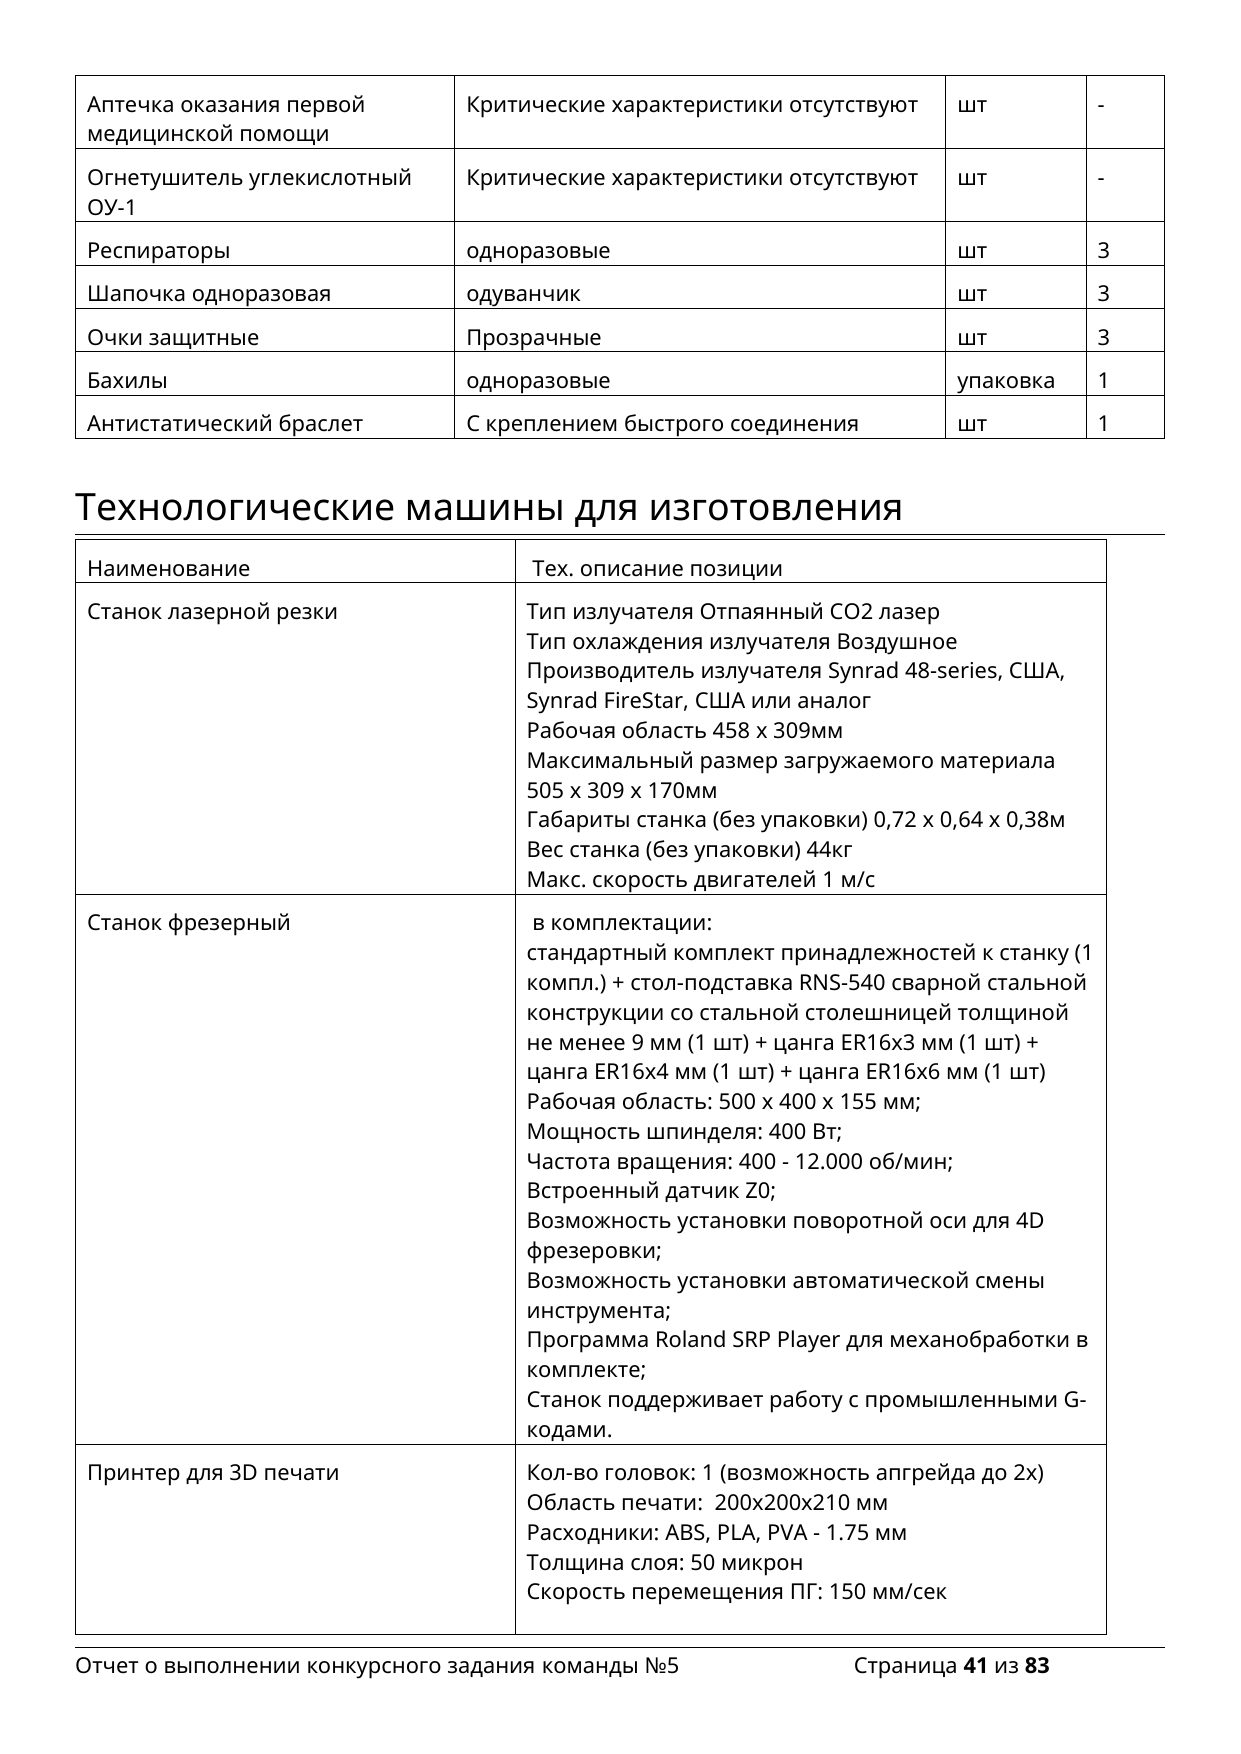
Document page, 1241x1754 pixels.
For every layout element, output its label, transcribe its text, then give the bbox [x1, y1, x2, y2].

table_cell Аптечка оказания первой медицинской помощи [76, 76, 454, 148]
table_cell упаковка [946, 352, 1086, 394]
table_cell Шапочка одноразовая [76, 266, 454, 308]
table_cell шт [946, 149, 1086, 221]
table_cell Станок лазерной резки [76, 583, 515, 894]
table_cell С креплением быстрого соединения [455, 396, 945, 438]
table_cell Бахилы [76, 352, 454, 394]
table_cell 3 [1087, 309, 1164, 351]
table_cell Респираторы [76, 222, 454, 264]
table_cell шт [946, 222, 1086, 264]
table_cell в комплектации: стандартный комплект принадлежностей к станку (1 компл.) + стол-подставка RNS-540 сварной стальной конструкции со стальной столешницей толщиной не менее 9 мм (1 шт) + цанга ER16x3 мм (1 шт) + цанга ER16x4 мм (1 шт) + цанга ER16x6 мм (1 шт) Рабочая область: 500 x 400 x 155 мм; Мощность шпинделя: 400 Вт; Частота вращения: 400 - 12.000 об/мин; Встроенный датчик Z0; Возможность установки поворотной оси для 4D фрезеровки; Возможность установки автоматической смены инструмента; Программа Roland SRP Player для механобработки в комплекте; Станок поддерживает работу с промышленными G-кодами. [516, 895, 1106, 1443]
table_cell шт [946, 76, 1086, 148]
table_cell Критические характеристики отсутствуют [455, 149, 945, 221]
table_cell одноразовые [455, 352, 945, 394]
table_cell Антистатический браслет [76, 396, 454, 438]
table_cell - [1087, 76, 1164, 148]
table_cell - [1087, 149, 1164, 221]
table_cell 1 [1087, 352, 1164, 394]
table_cell Очки защитные [76, 309, 454, 351]
table_cell Тип излучателя Отпаянный СО2 лазер Тип охлаждения излучателя Воздушное Производитель излучателя Synrad 48-series, США, Synrad FireStar, США или аналог Рабочая область 458 х 309мм Максимальный размер загружаемого материала 505 х 309 х 170мм Габариты станка (без упаковки) 0,72 х 0,64 х 0,38м Вес станка (без упаковки) 44кг Макс. скорость двигателей 1 м/с [516, 583, 1106, 894]
table_cell шт [946, 266, 1086, 308]
table_cell Прозрачные [455, 309, 945, 351]
table_cell Станок фрезерный [76, 895, 515, 1443]
table_cell Критические характеристики отсутствуют [455, 76, 945, 148]
table_header Наименование [76, 540, 515, 582]
subtitle Технологические машины для изготовления [75, 481, 1165, 534]
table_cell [516, 1445, 1106, 1634]
table_cell одуванчик [455, 266, 945, 308]
table_header Тех. описание позиции [516, 540, 1106, 582]
table_cell 3 [1087, 222, 1164, 264]
table_cell 1 [1087, 396, 1164, 438]
table_cell шт [946, 309, 1086, 351]
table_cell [76, 1445, 515, 1634]
table_cell Огнетушитель углекислотный ОУ-1 [76, 149, 454, 221]
table_cell 3 [1087, 266, 1164, 308]
table_cell шт [946, 396, 1086, 438]
table_cell одноразовые [455, 222, 945, 264]
